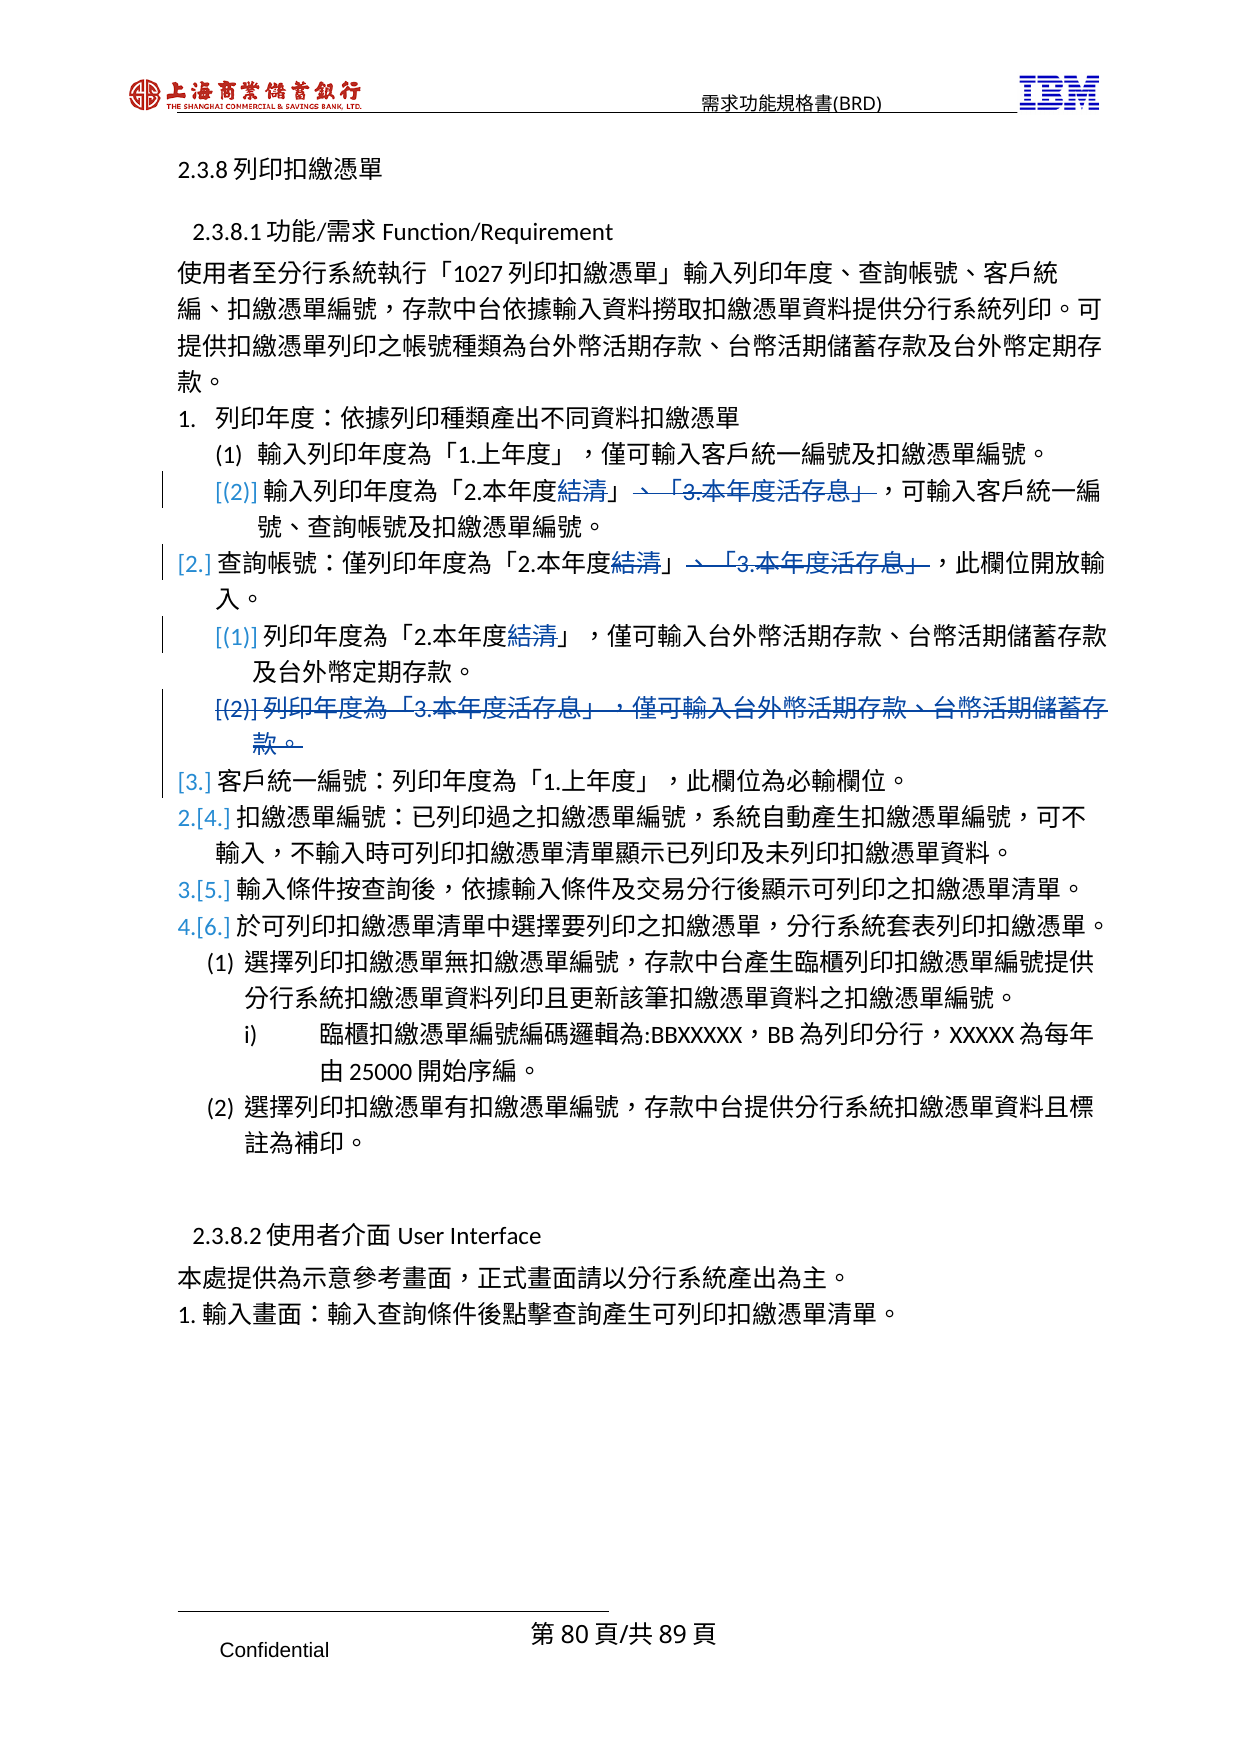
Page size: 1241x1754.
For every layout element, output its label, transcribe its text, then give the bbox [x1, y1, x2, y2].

list 臨櫃扣繳憑單編號編碼邏輯為:BBXXXXX，BB為列印分行，XXXXX為每年由25000開始序編。 [244, 1015, 1107, 1087]
text 編、扣繳憑單編號，存款中台依據輸入資料撈取扣繳憑單資料提供分行系統列印。可 [177, 290, 1107, 326]
subtitle 2.3.8.1功能/需求 Function/Requirement [192, 211, 1107, 247]
list 輸入條件按查詢後，依據輸入條件及交易分行後顯示可列印之扣繳憑單清單。 [177, 870, 1107, 906]
text 使用者至分行系統執行「1027 列印扣繳憑單」輸入列印年度、查詢帳號、客戶統 [177, 254, 1107, 290]
text 提供扣繳憑單列印之帳號種類為台外幣活期存款、台幣活期儲蓄存款及台外幣定期存 [177, 326, 1107, 362]
text 2.3.8 列印扣繳憑單 [177, 150, 1107, 186]
list 輸入列印年度為「2.本年度」，可輸入客戶統一編號、查詢帳號及扣繳憑單編號。 [215, 471, 1107, 544]
text 本處提供為示意參考畫面，正式畫面請以分行系統產出為主。 [177, 1258, 1107, 1294]
list 查詢帳號：僅列印年度為「2.本年度」，此欄位開放輸入。 [177, 544, 1107, 616]
list 輸入列印年度為「1.上年度」，僅可輸入客戶統一編號及扣繳憑單編號。 [215, 435, 1107, 471]
list 選擇列印扣繳憑單無扣繳憑單編號，存款中台產生臨櫃列印扣繳憑單編號提供分行系統扣繳憑單資料列印且更新該筆扣繳憑單資料之扣繳憑單編號。 [206, 942, 1107, 1015]
list 扣繳憑單編號：已列印過之扣繳憑單編號，系統自動產生扣繳憑單編號，可不輸入，不輸入時可列印扣繳憑單清單顯示已列印及未列印扣繳憑單資料。 [177, 797, 1107, 870]
subtitle 2.3.8.2使用者介面 User Interface [192, 1216, 1107, 1252]
picture [122, 77, 369, 113]
list 列印年度：依據列印種類產出不同資料扣繳憑單 [177, 399, 1107, 435]
list 客戶統一編號：列印年度為「1.上年度」，此欄位為必輸欄位。 [177, 761, 1107, 797]
list 列印年度為「2.本年度」，僅可輸入台外幣活期存款、台幣活期儲蓄存款及台外幣定期存款。 [215, 616, 1107, 689]
text 款。 [177, 362, 1107, 399]
list 選擇列印扣繳憑單有扣繳憑單編號，存款中台提供分行系統扣繳憑單資料且標註為補印。 [206, 1087, 1107, 1160]
list 於可列印扣繳憑單清單中選擇要列印之扣繳憑單，分行系統套表列印扣繳憑單。 [177, 906, 1107, 942]
text 1. 輸入畫面：輸入查詢條件後點擊查詢產生可列印扣繳憑單清單。 [177, 1294, 1107, 1331]
